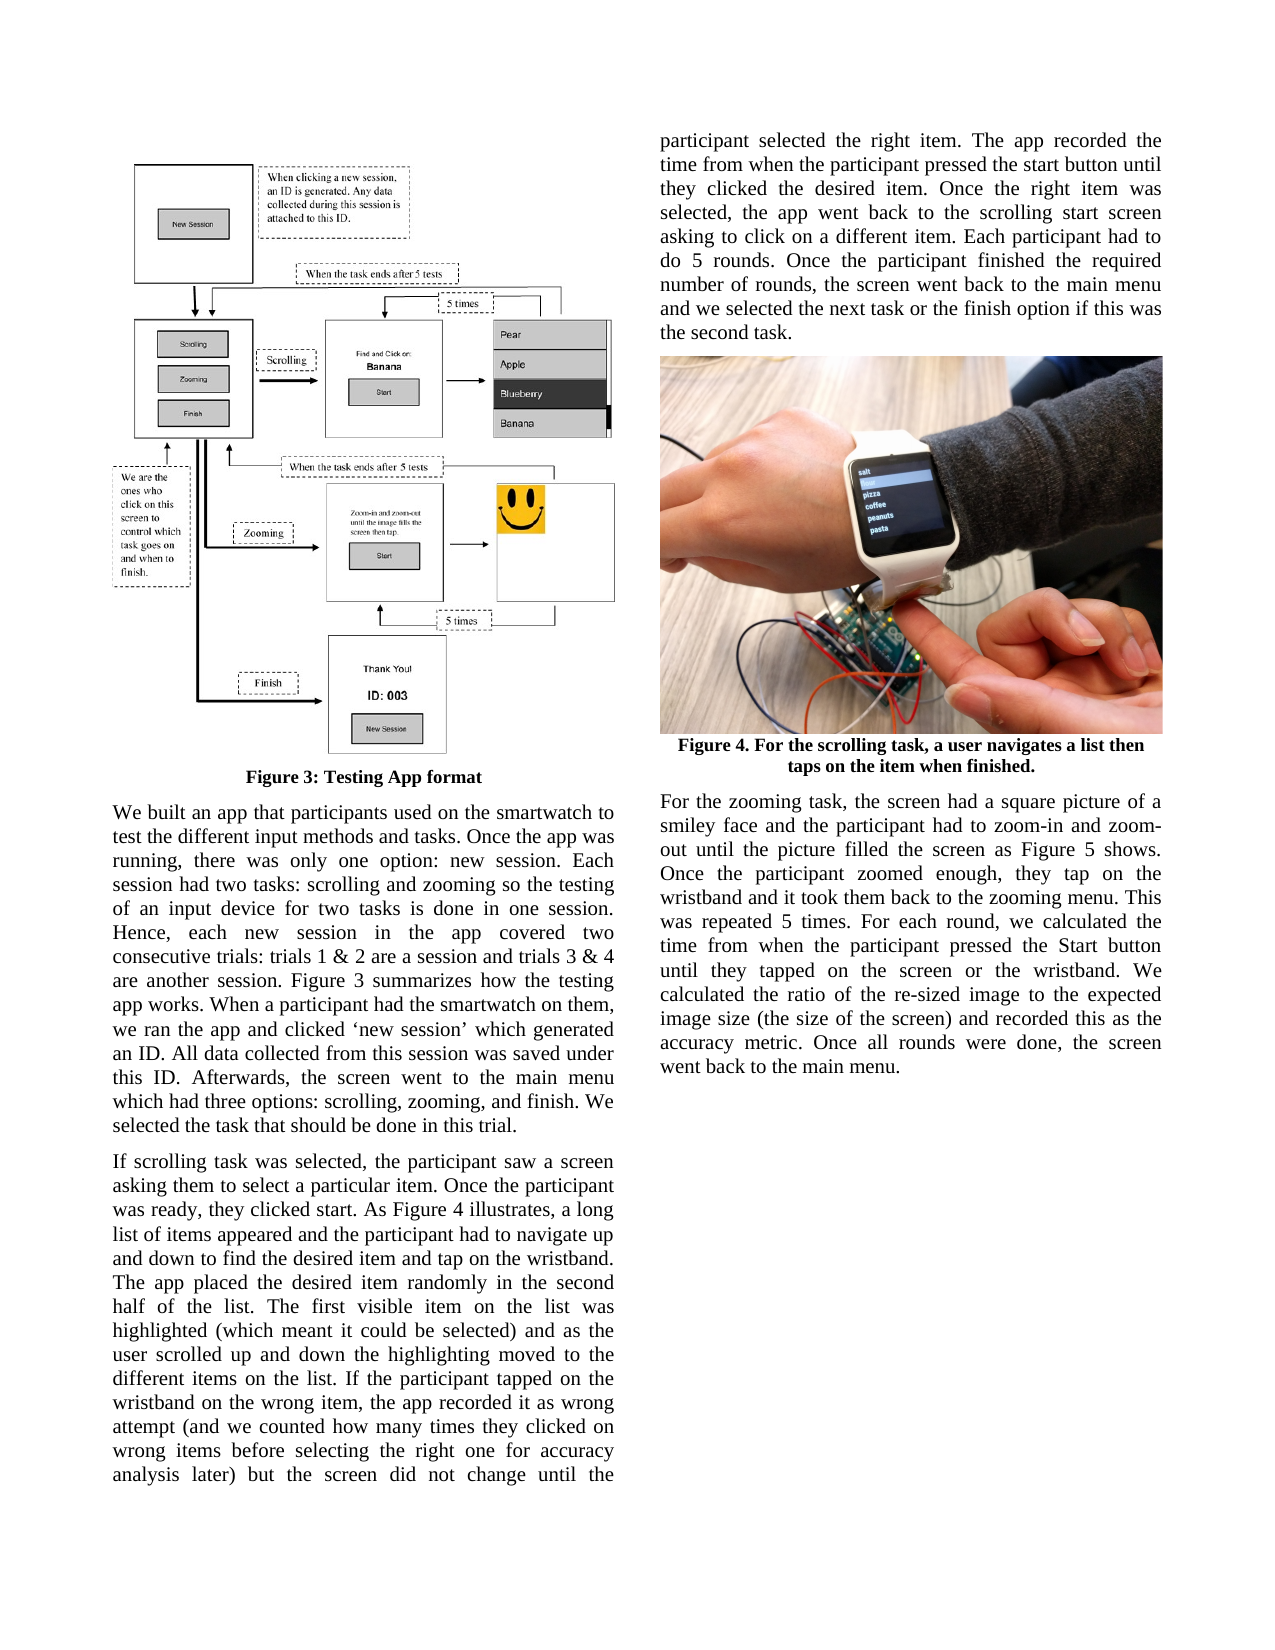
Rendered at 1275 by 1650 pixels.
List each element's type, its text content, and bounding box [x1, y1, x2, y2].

text For the zooming task, the screen had a square picture of a smiley face and the participant had to zoom-in and zoom-out until the picture filled the screen as Figure 5 shows. Once the participant zoomed enough, they tap on the wristband and it took them back to the zooming menu. This was repeated 5 times. For each round, we calculated the time from when the participant pressed the Start button until they tapped on the screen or the wristband. We calculated the ratio of the re-sized image to the expected image size (the size of the screen) and recorded this as the accuracy metric. Once all rounds were done, the screen went back to the main menu. [660, 789, 1162, 1078]
text If scrolling task was selected, the participant saw a screen asking them to select a particular item. Once the participant was ready, they clicked start. As Figure 4 illustrates, a long list of items appeared and the participant had to navigate up and down to find the desired item and tap on the wristband. The app placed the desired item randomly in the second half of the list. The first visible item on the list was highlighted (which meant it could be selected) and as the user scrolled up and down the highlighting moved to the different items on the list. If the participant tapped on the wristband on the wrong item, the app recorded it as wrong attempt (and we counted how many times they clicked on wrong items before selecting the right one for accuracy analysis later) but the screen did not change until the participant selected the right item. The app recorded the time from when the participant pressed the start button until they clicked the desired item. Once the right item was selected, the app went back to the scrolling start screen asking to click on a different item. Each participant had to do 5 rounds. Once the participant finished the required number of rounds, the screen went back to the main menu and we selected the next task or the finish option if this was the second task. [112, 1149, 615, 1486]
text Figure 4. For the scrolling task, a user navigates a list then taps on the item when finished. [660, 734, 1162, 777]
text We built an app that participants used on the smartwatch to test the different input methods and tasks. Once the app was running, there was only one option: new session. Each session had two tasks: scrolling and zooming so the testing of an input device for two tasks is done in one session. Hence, each new session in the app covered two consecutive trials: trials 1 & 2 are a session and trials 3 & 4 are another session. Figure 3 summarizes how the testing app works. When a participant had the smartwatch on them, we ran the app and clicked ‘new session’ which generated an ID. All data collected from this session was saved under this ID. Afterwards, the screen went to the main menu which had three options: scrolling, zooming, and finish. We selected the task that should be done in this trial. [112, 800, 615, 1137]
picture [112, 164, 615, 754]
picture [660, 356, 1163, 734]
text If scrolling task was selected, the participant saw a screen asking them to select a particular item. Once the participant was ready, they clicked start. As Figure 4 illustrates, a long list of items appeared and the participant had to navigate up and down to find the desired item and tap on the wristband. The app placed the desired item randomly in the second half of the list. The first visible item on the list was highlighted (which meant it could be selected) and as the user scrolled up and down the highlighting moved to the different items on the list. If the participant tapped on the wristband on the wrong item, the app recorded it as wrong attempt (and we counted how many times they clicked on wrong items before selecting the right one for accuracy analysis later) but the screen did not change until the participant selected the right item. The app recorded the time from when the participant pressed the start button until they clicked the desired item. Once the right item was selected, the app went back to the scrolling start screen asking to click on a different item. Each participant had to do 5 rounds. Once the participant finished the required number of rounds, the screen went back to the main menu and we selected the next task or the finish option if this was the second task. [660, 127, 1162, 344]
text Figure 3: Testing App format [112, 766, 615, 787]
